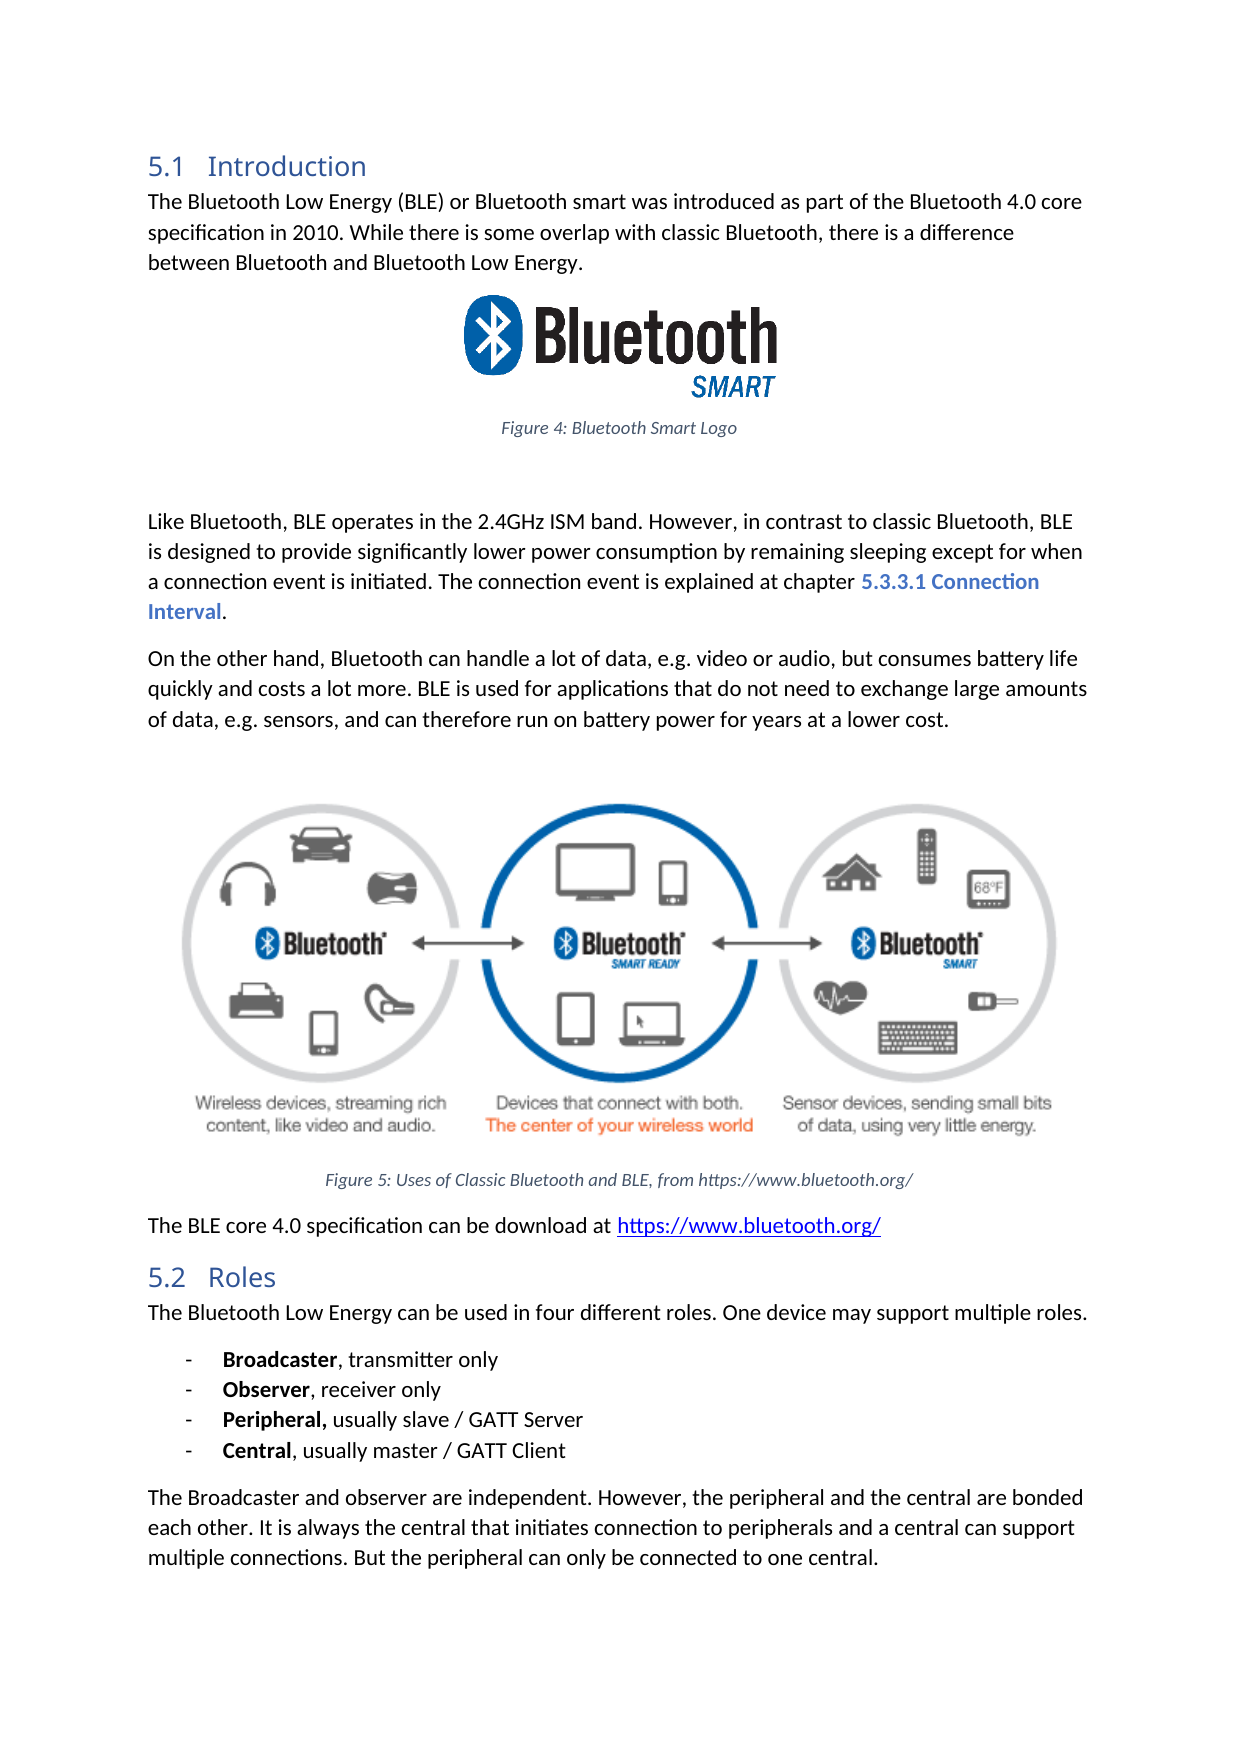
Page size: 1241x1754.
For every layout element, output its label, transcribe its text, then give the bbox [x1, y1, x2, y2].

text Figure 4: Bluetooth Smart Logo [148, 416, 1093, 439]
list Peripheral, usually slave / GATT Server [185, 1406, 1093, 1433]
subtitle Introduction [148, 148, 1093, 184]
text The BLE core 4.0 specification can be download at https://www.bluetooth.org/ [148, 1212, 1093, 1239]
text The Bluetooth Low Energy (BLE) or Bluetooth smart was introduced as part of the Bluetooth 4.0 core specification in 2010. While there is some overlap with classic Bluetooth, there is a difference between Bluetooth and Bluetooth Low Energy. [148, 187, 1093, 276]
picture [176, 798, 1064, 1149]
list Observer, receiver only [185, 1375, 1093, 1403]
text The Bluetooth Low Energy can be used in four different roles. One device may support multiple roles. [148, 1298, 1093, 1326]
subtitle Roles [148, 1258, 1093, 1295]
text Figure 5: Uses of Classic Bluetooth and BLE, from https://www.bluetooth.org/ [148, 1168, 1093, 1191]
list Central, usually master / GATT Client [185, 1436, 1093, 1464]
text Like Bluetooth, BLE operates in the 2.4GHz ISM band. However, in contrast to classic Bluetooth, BLE is designed to provide significantly lower power consumption by remaining sleeping except for when a connection event is initiated. The connection event is explained at chapter 5.3.3.1 Connection Interval. [148, 507, 1093, 626]
text The Broadcaster and observer are independent. However, the peripheral and the central are bonded each other. It is always the central that initiates connection to peripherals and a central can support multiple connections. But the peripheral can only be connected to one central. [148, 1483, 1093, 1571]
text On the other hand, Bluetooth can handle a lot of data, e.g. video or audio, but consumes battery life quickly and costs a lot more. BLE is used for applications that do not need to exchange large amounts of data, e.g. sensors, and can therefore run on battery power for years at a lower cost. [148, 644, 1093, 733]
list Broadcaster, transmitter only [185, 1345, 1093, 1373]
picture [463, 294, 777, 398]
